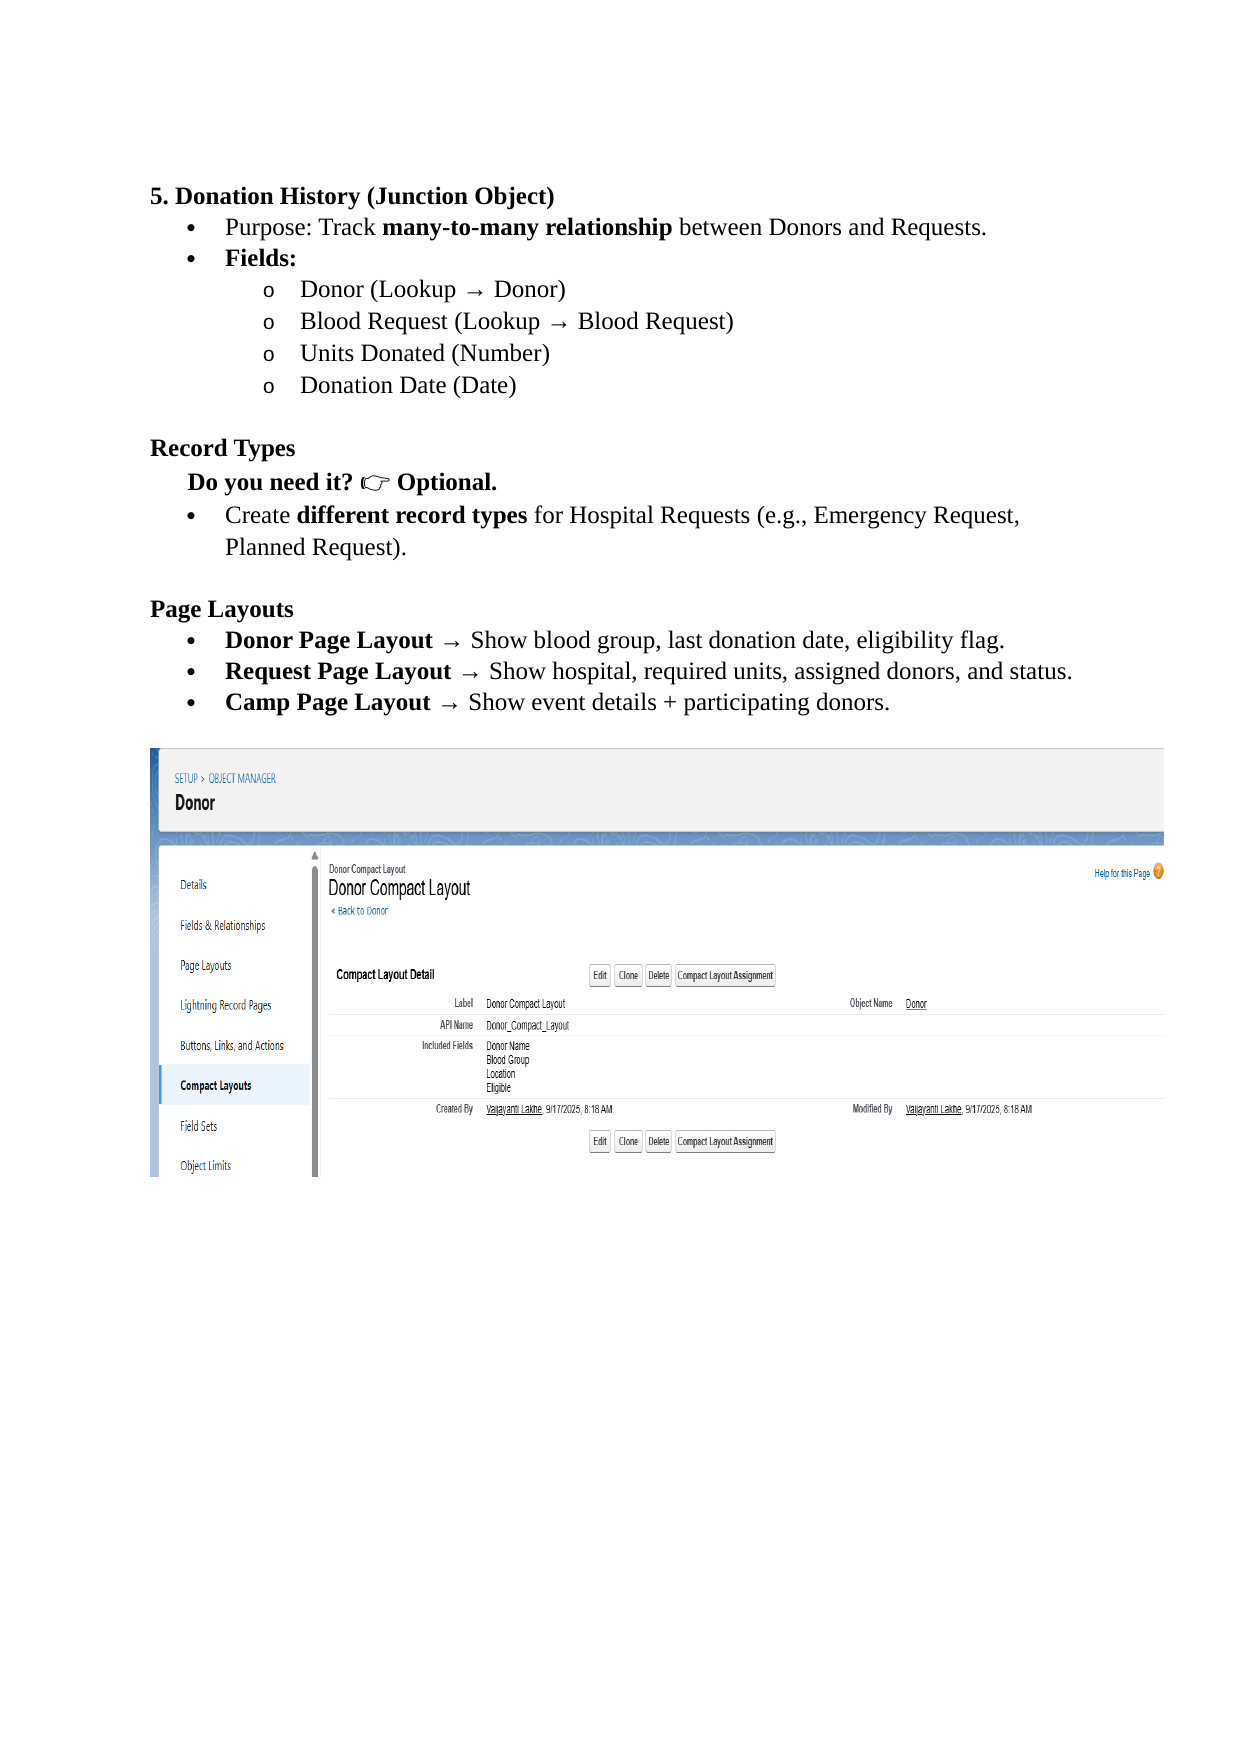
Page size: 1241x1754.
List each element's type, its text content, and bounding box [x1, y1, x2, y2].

list Units Donated (Number) [262, 338, 1090, 367]
list Fields: [187, 243, 1090, 272]
text Record Types [150, 433, 1090, 461]
list Donor (Lookup → Donor) [262, 274, 1090, 304]
list Purpose: Track many-to-many relationship between Donors and Requests. [187, 212, 1090, 241]
list Blood Request (Lookup → Blood Request) [262, 306, 1090, 336]
list Donor Page Layout → Show blood group, last donation date, eligibility flag. [187, 625, 1090, 653]
list Camp Page Layout → Show event details + participating donors. [187, 687, 1090, 716]
text Page Layouts [150, 594, 1090, 622]
picture [150, 748, 1164, 1177]
text Do you need it? 👉 Optional. [150, 464, 1090, 498]
list Donation Date (Date) [262, 370, 1090, 399]
list Create different record types for Hospital Requests (e.g., Emergency Request, Planned Request). [187, 501, 1090, 560]
text 5. Donation History (Junction Object) [150, 181, 1090, 210]
list Request Page Layout → Show hospital, required units, assigned donors, and status. [187, 656, 1090, 684]
